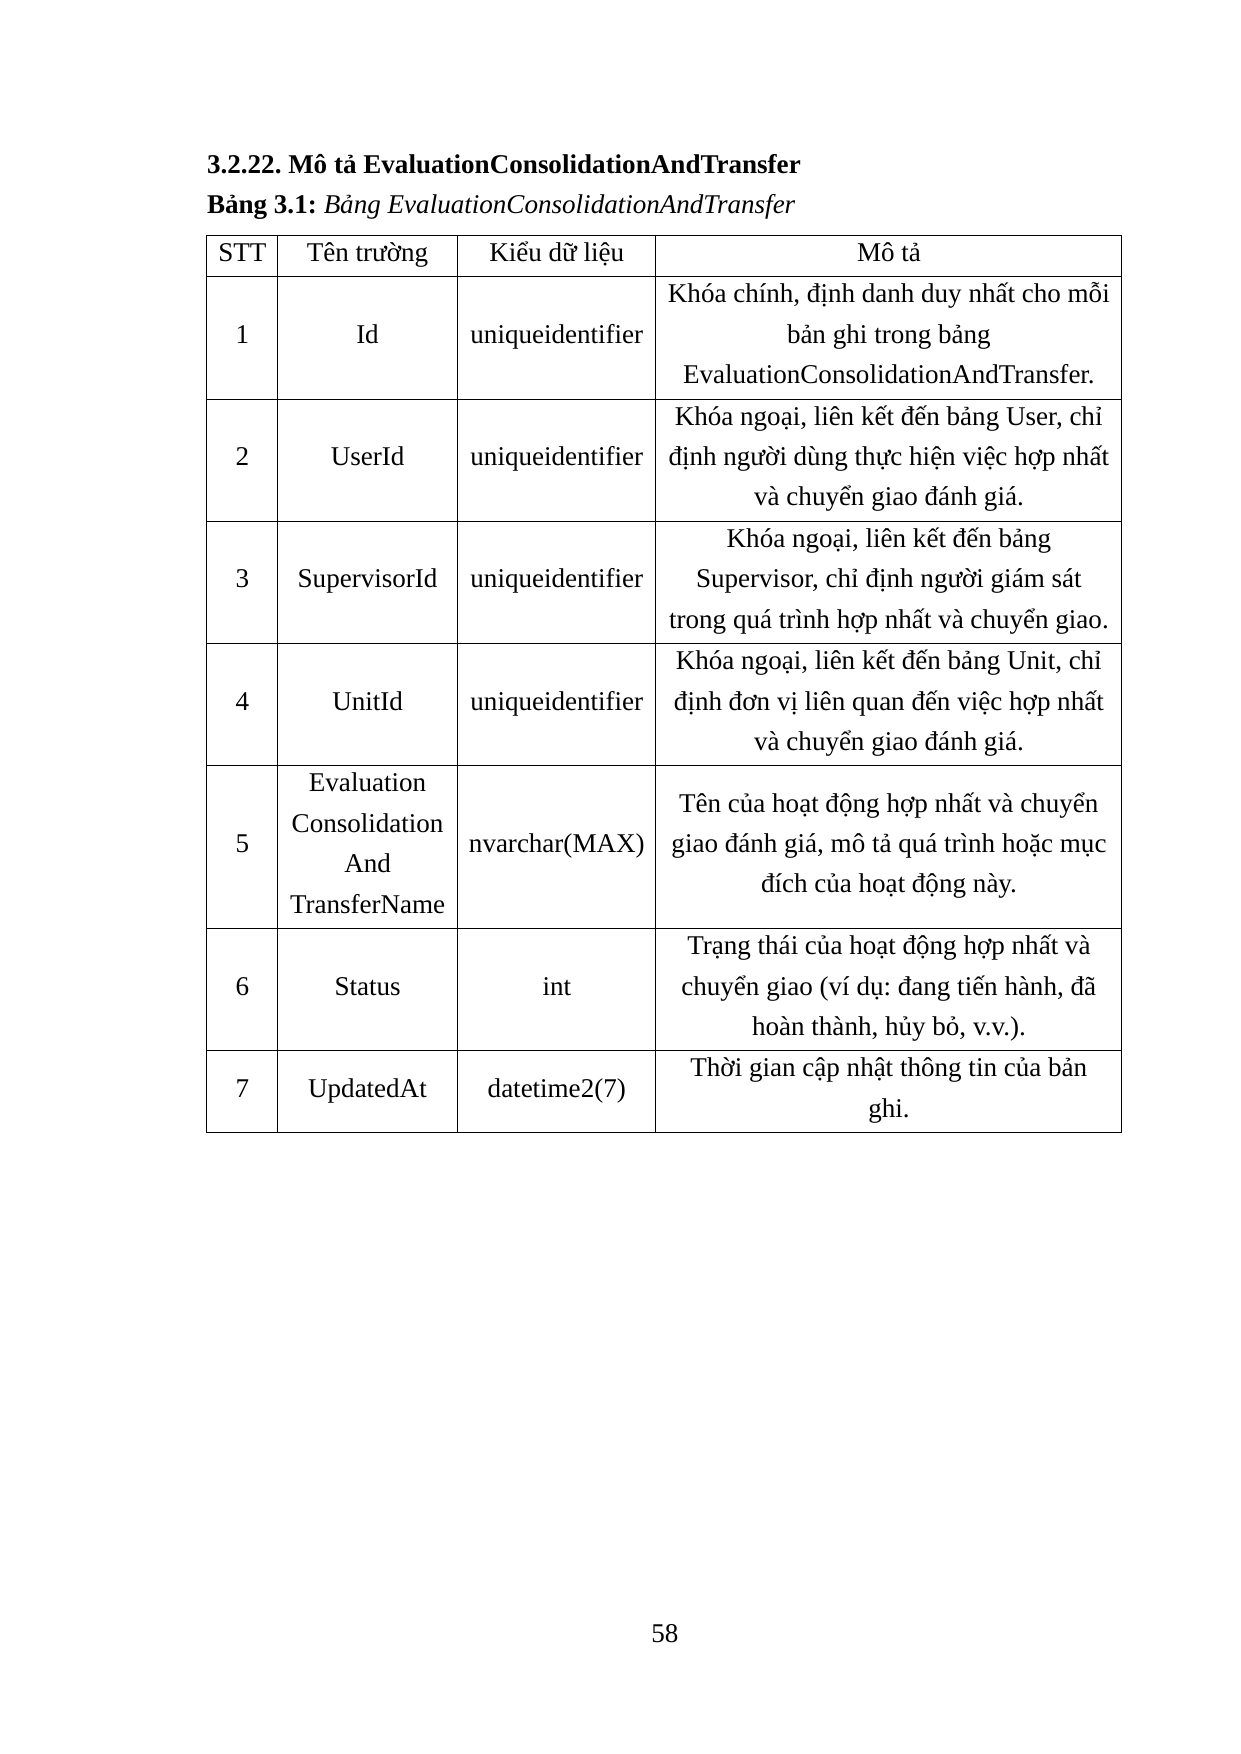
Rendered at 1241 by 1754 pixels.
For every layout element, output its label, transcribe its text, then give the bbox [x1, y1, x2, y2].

table_cell Trạng thái của hoạt động hợp nhất và chuyển giao (ví dụ: đang tiến hành, đã hoàn thành, hủy bỏ, v.v.). [656, 929, 1121, 1050]
table_cell int [458, 929, 655, 1050]
table_cell Khóa chính, định danh duy nhất cho mỗi bản ghi trong bảng EvaluationConsolidationAndTransfer. [656, 277, 1121, 398]
table_cell UserId [278, 400, 457, 521]
table_cell Khóa ngoại, liên kết đến bảng Supervisor, chỉ định người giám sát trong quá trình hợp nhất và chuyển giao. [656, 522, 1121, 643]
table_header STT [207, 236, 277, 276]
table_cell datetime2(7) [458, 1051, 655, 1132]
table_cell nvarchar(MAX) [458, 766, 655, 928]
table_cell 3 [207, 522, 277, 643]
table_header Kiểu dữ liệu [458, 236, 655, 276]
table_cell UpdatedAt [278, 1051, 457, 1132]
table_cell 1 [207, 277, 277, 398]
table_cell 5 [207, 766, 277, 928]
table_header Mô tả [656, 236, 1121, 276]
table_cell Khóa ngoại, liên kết đến bảng Unit, chỉ định đơn vị liên quan đến việc hợp nhất và chuyển giao đánh giá. [656, 644, 1121, 765]
table_cell Status [278, 929, 457, 1050]
table_cell Tên của hoạt động hợp nhất và chuyển giao đánh giá, mô tả quá trình hoặc mục đích của hoạt động này. [656, 766, 1121, 928]
table_cell 7 [207, 1051, 277, 1132]
table_cell 6 [207, 929, 277, 1050]
table_cell Evaluation Consolidation And TransferName [278, 766, 457, 928]
table_cell uniqueidentifier [458, 277, 655, 398]
table_header Tên trường [278, 236, 457, 276]
table_cell Khóa ngoại, liên kết đến bảng User, chỉ định người dùng thực hiện việc hợp nhất và chuyển giao đánh giá. [656, 400, 1121, 521]
table_cell uniqueidentifier [458, 644, 655, 765]
table_cell SupervisorId [278, 522, 457, 643]
table_cell 2 [207, 400, 277, 521]
table_cell Thời gian cập nhật thông tin của bản ghi. [656, 1051, 1121, 1132]
table_cell UnitId [278, 644, 457, 765]
table_cell uniqueidentifier [458, 522, 655, 643]
text Mô tả EvaluationConsolidationAndTransfer [207, 148, 1122, 179]
title Bảng EvaluationConsolidationAndTransfer [207, 188, 1122, 219]
table_cell uniqueidentifier [458, 400, 655, 521]
table_cell Id [278, 277, 457, 398]
table_cell 4 [207, 644, 277, 765]
